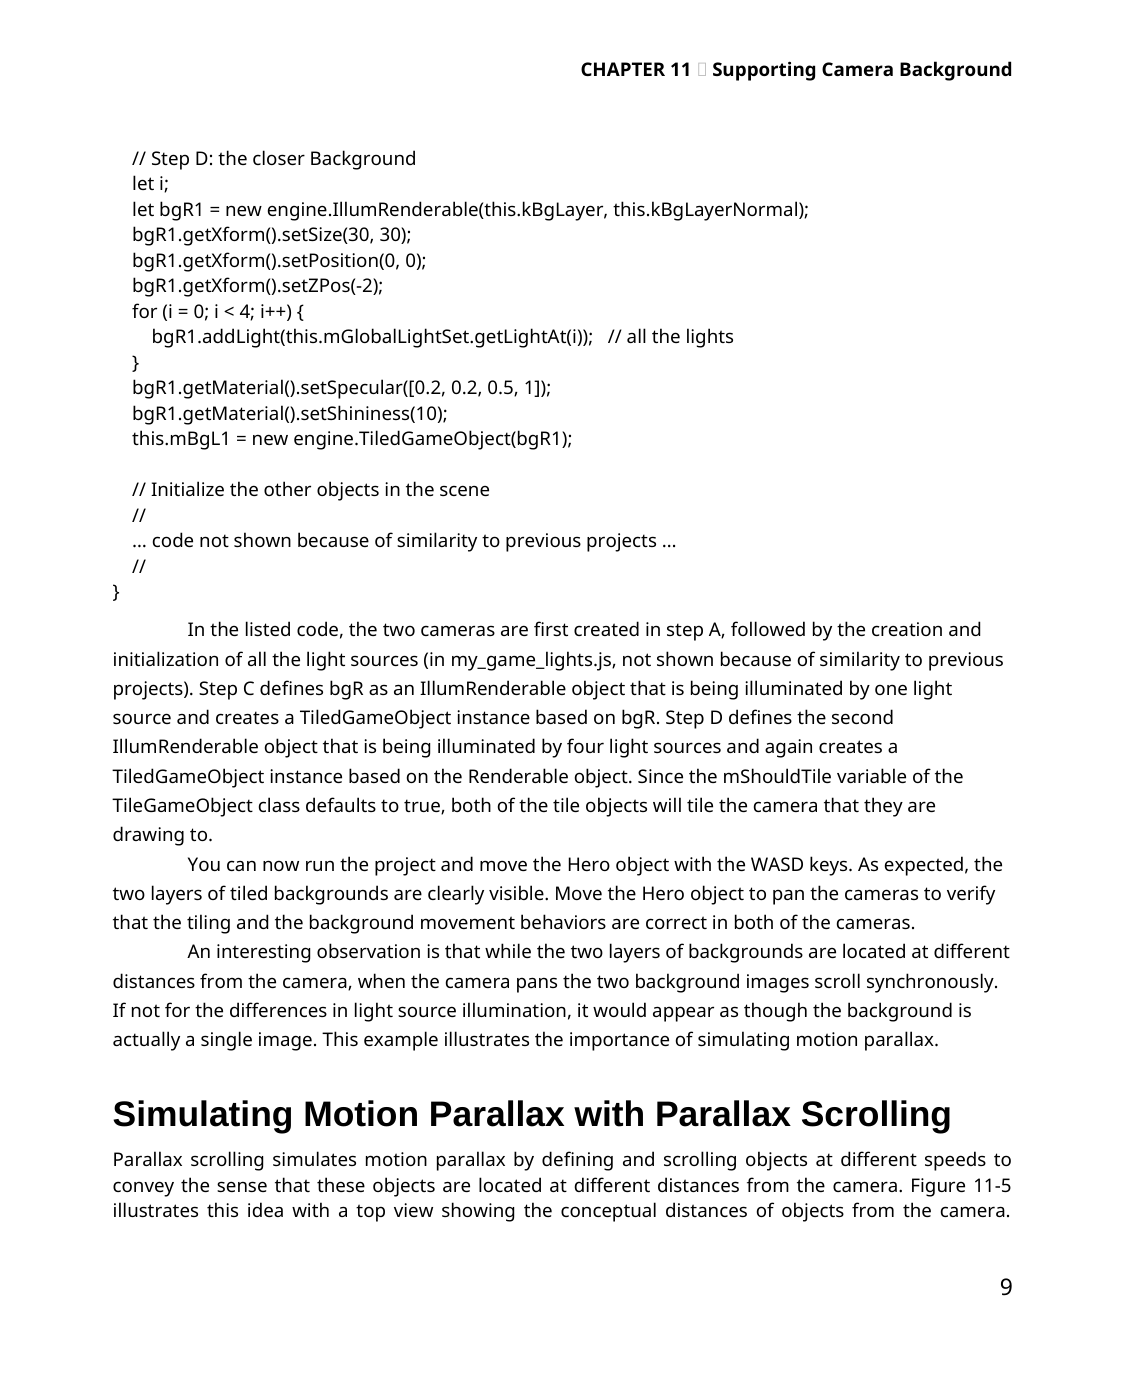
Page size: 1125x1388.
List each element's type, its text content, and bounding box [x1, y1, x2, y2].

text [112, 1146, 1012, 1223]
text let i; [112, 170, 1012, 196]
text } [112, 349, 1012, 374]
text bgR1.addLight(this.mGlobalLightSet.getLightAt(i)); // all the lights [112, 323, 1012, 349]
text bgR1.getXform().setZPos(-2); [112, 272, 1012, 298]
text } [112, 579, 1012, 604]
text An interesting observation is that while the two layers of backgrounds are located at different distances from the camera, when the camera pans the two background images scroll synchronously. If not for the differences in light source illumination, it would appear as though the background is actually a single image. This example illustrates the importance of simulating motion parallax. [112, 939, 1012, 1052]
text // Step D: the closer Background [112, 145, 1012, 170]
text bgR1.getMaterial().setShininess(10); [112, 400, 1012, 426]
text … code not shown because of similarity to previous projects … [112, 528, 1012, 553]
text You can now run the project and move the Hero object with the WASD keys. As expected, the two layers of tiled backgrounds are clearly visible. Move the Hero object to pan the cameras to verify that the tiling and the background movement behaviors are correct in both of the cameras. [112, 851, 1012, 935]
text In the listed code, the two cameras are first created in step A, followed by the creation and initialization of all the light sources (in my_game_lights.js, not shown because of similarity to previous projects). Step C defines bgR as an IllumRenderable object that is being illuminated by one light source and creates a TiledGameObject instance based on bgR. Step D defines the second IllumRenderable object that is being illuminated by four light sources and again creates a TiledGameObject instance based on the Renderable object. Since the mShouldTile variable of the TileGameObject class defaults to true, both of the tile objects will tile the camera that they are drawing to. [112, 617, 1012, 847]
subtitle Simulating Motion Parallax with Parallax Scrolling [112, 1093, 1012, 1134]
text bgR1.getXform().setPosition(0, 0); [112, 247, 1012, 272]
text let bgR1 = new engine.IllumRenderable(this.kBgLayer, this.kBgLayerNormal); [112, 196, 1012, 221]
text for (i = 0; i < 4; i++) { [112, 298, 1012, 323]
text bgR1.getXform().setSize(30, 30); [112, 221, 1012, 247]
text // [112, 502, 1012, 528]
text // Initialize the other objects in the scene [112, 477, 1012, 502]
text this.mBgL1 = new engine.TiledGameObject(bgR1); [112, 426, 1012, 451]
text bgR1.getMaterial().setSpecular([0.2, 0.2, 0.5, 1]); [112, 374, 1012, 400]
text // [112, 553, 1012, 579]
